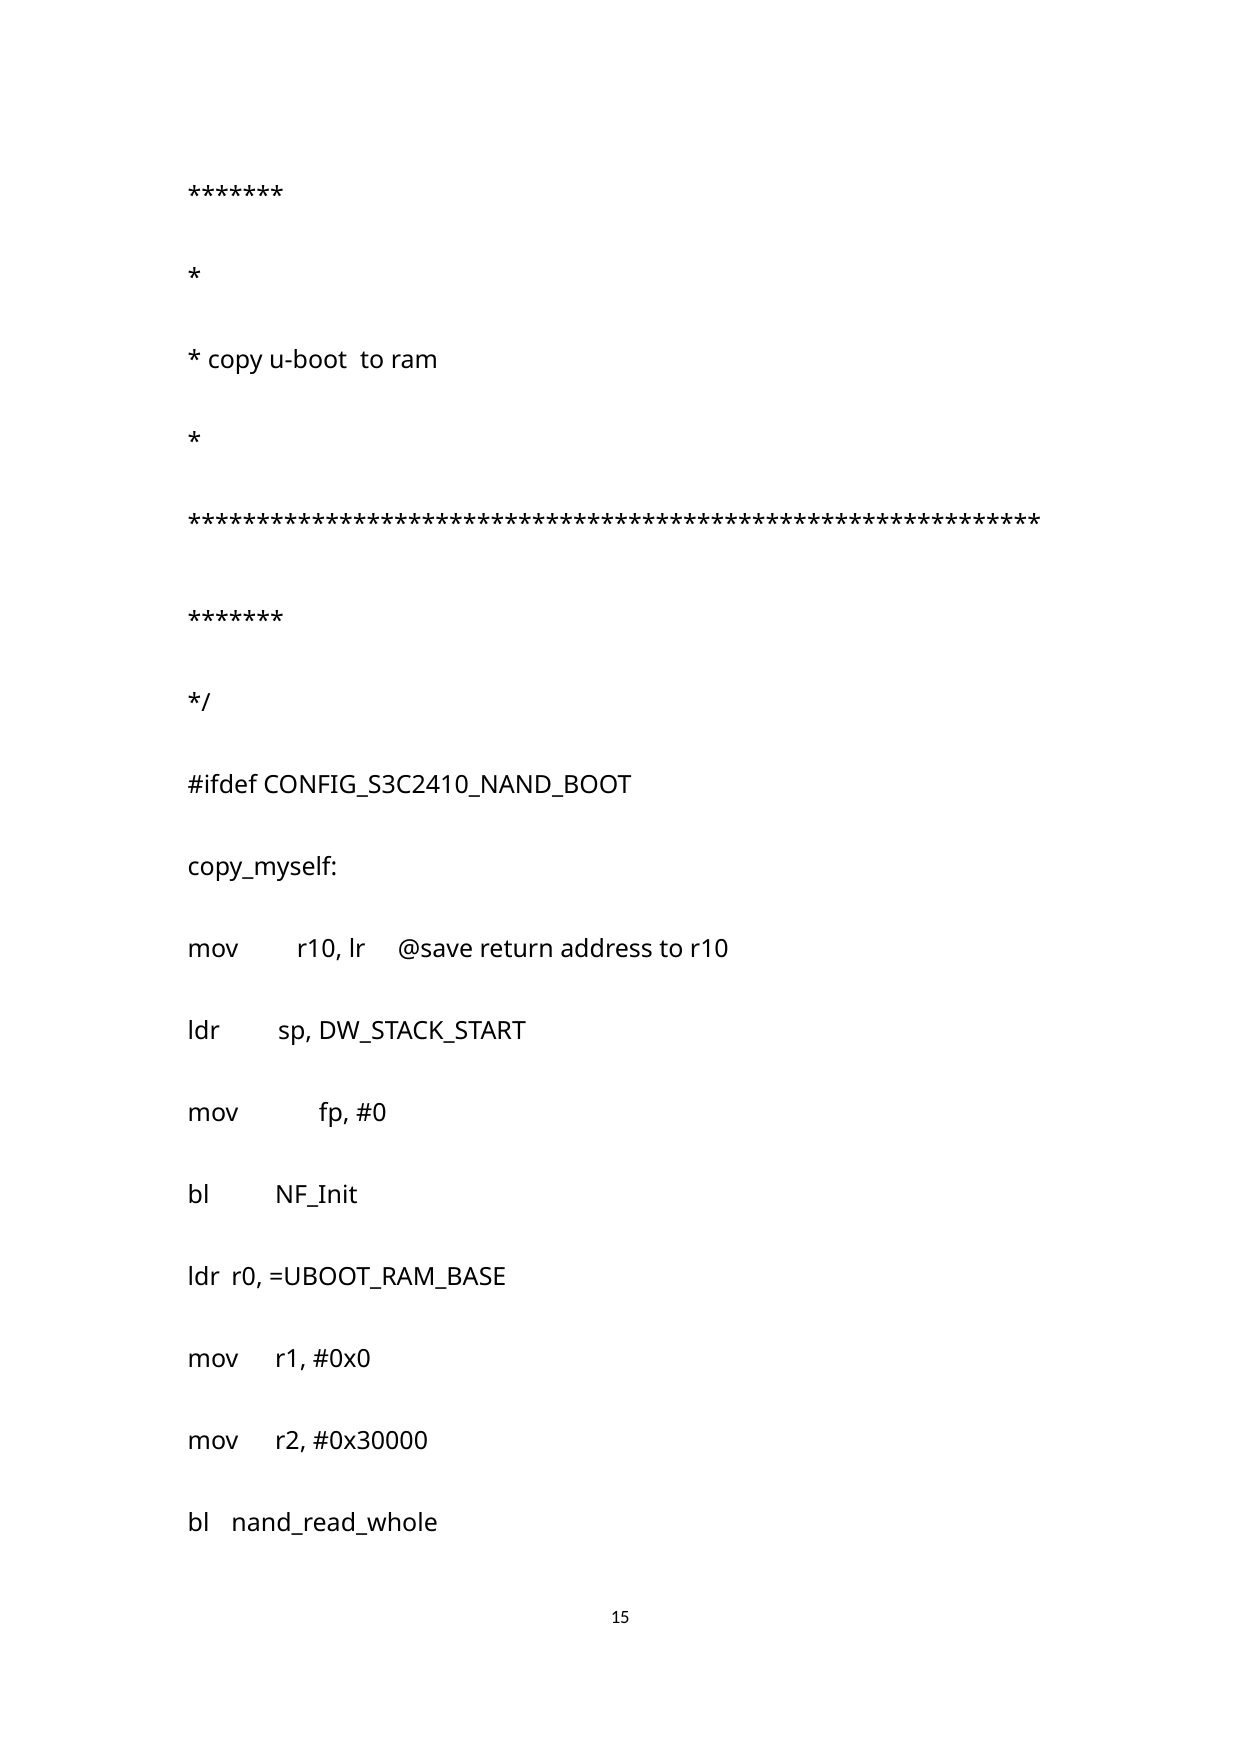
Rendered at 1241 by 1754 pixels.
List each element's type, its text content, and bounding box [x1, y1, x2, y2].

text #ifdef CONFIG_S3C2410_NAND_BOOT [187, 751, 1053, 816]
text mov r1, #0x0 [187, 1325, 1053, 1390]
text ldr sp, DW_STACK_START [187, 997, 1053, 1062]
text * [187, 244, 1053, 309]
text copy_myself: [187, 833, 1053, 898]
text mov r2, #0x30000 [187, 1407, 1053, 1472]
text bl nand_read_whole [187, 1489, 1053, 1554]
text mov r10, lr @save return address to r10 [187, 915, 1053, 980]
text mov fp, #0 [187, 1079, 1053, 1144]
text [187, 490, 1053, 652]
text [187, 162, 1053, 227]
text * [187, 408, 1053, 473]
text */ [187, 669, 1053, 734]
text ldr r0, =UBOOT_RAM_BASE [187, 1243, 1053, 1308]
text * copy u-boot to ram [187, 326, 1053, 391]
text bl NF_Init [187, 1161, 1053, 1226]
